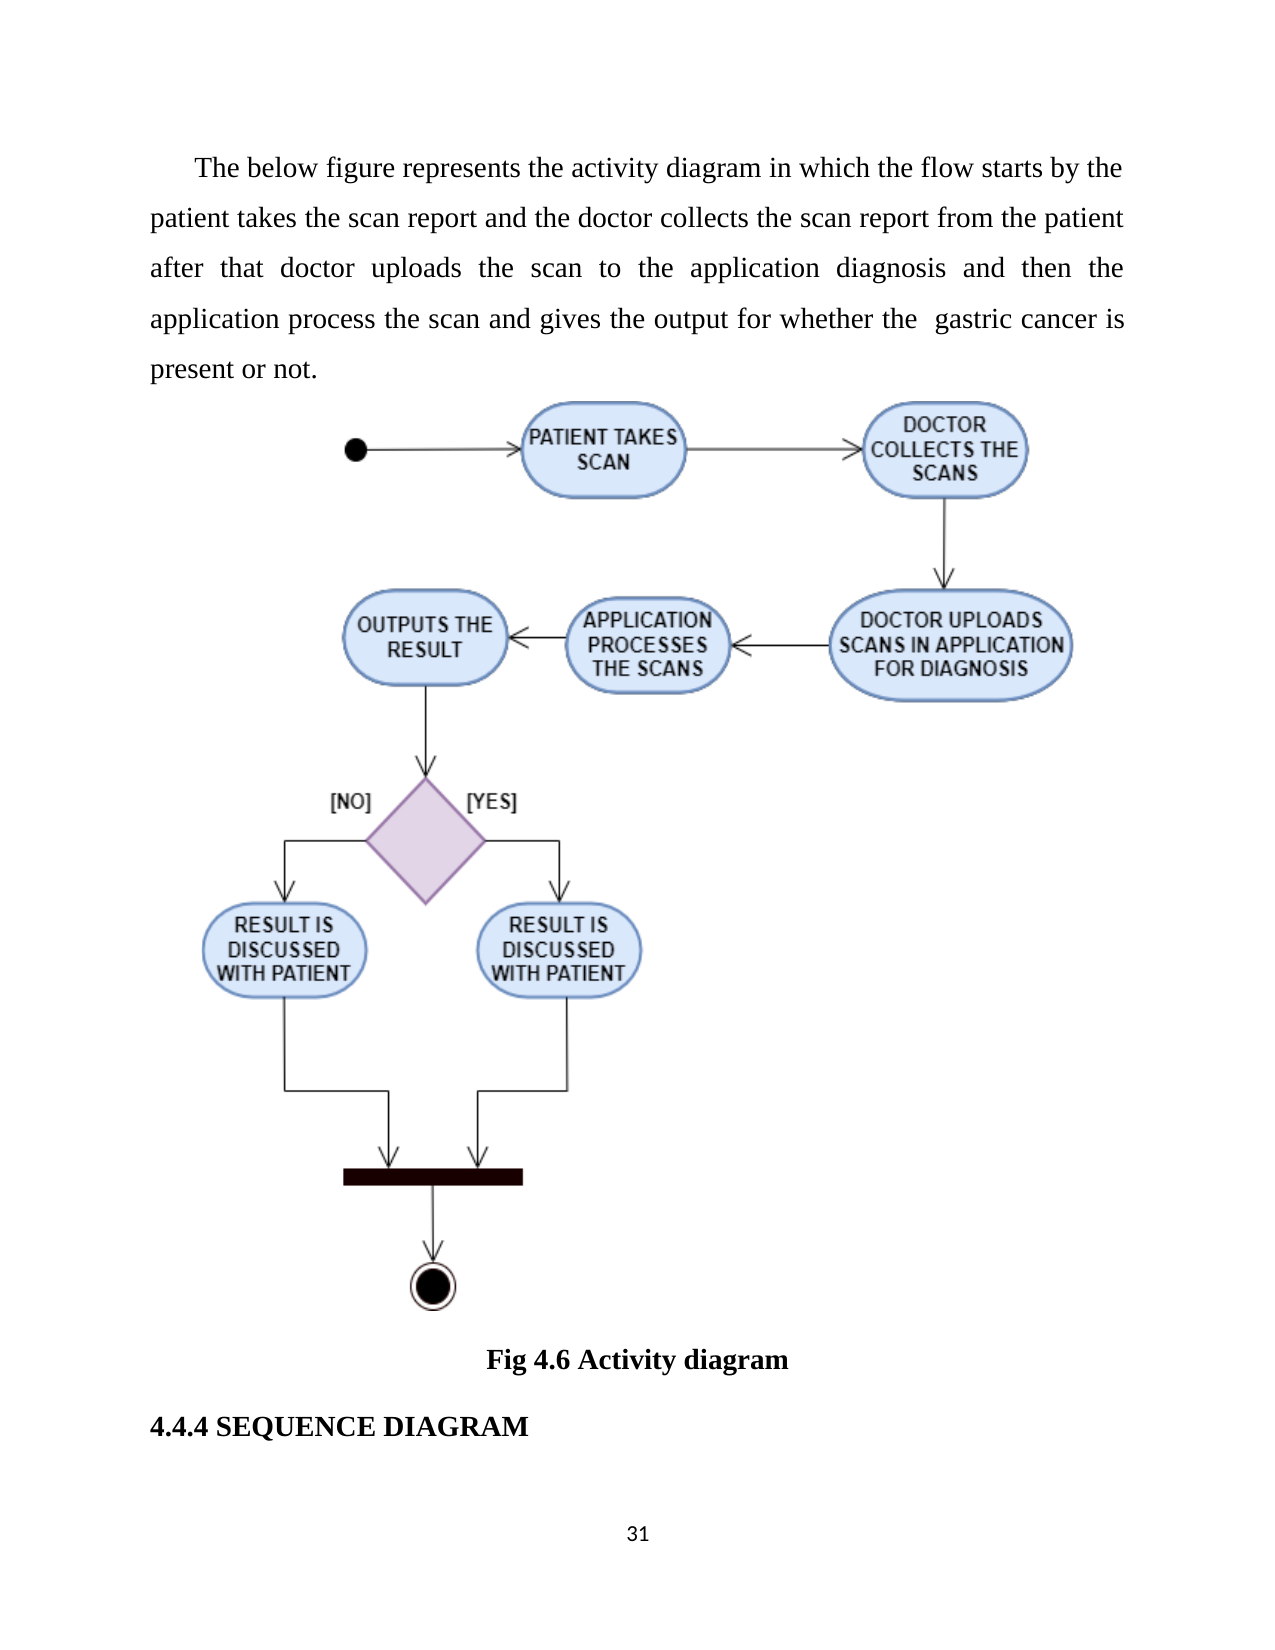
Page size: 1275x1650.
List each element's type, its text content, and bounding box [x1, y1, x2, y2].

picture [201, 401, 1074, 1311]
text Fig 4.6 Activity diagram [150, 1342, 1125, 1376]
text The below figure represents the activity diagram in which the flow starts by the patient takes the scan report and the doctor collects the scan report from the patient after that doctor uploads the scan to the application diagnosis and then the application process the scan and gives the output for whether the gastric cancer is present or not. [150, 150, 1125, 385]
text 4.4.4 SEQUENCE DIAGRAM [150, 1409, 1125, 1442]
